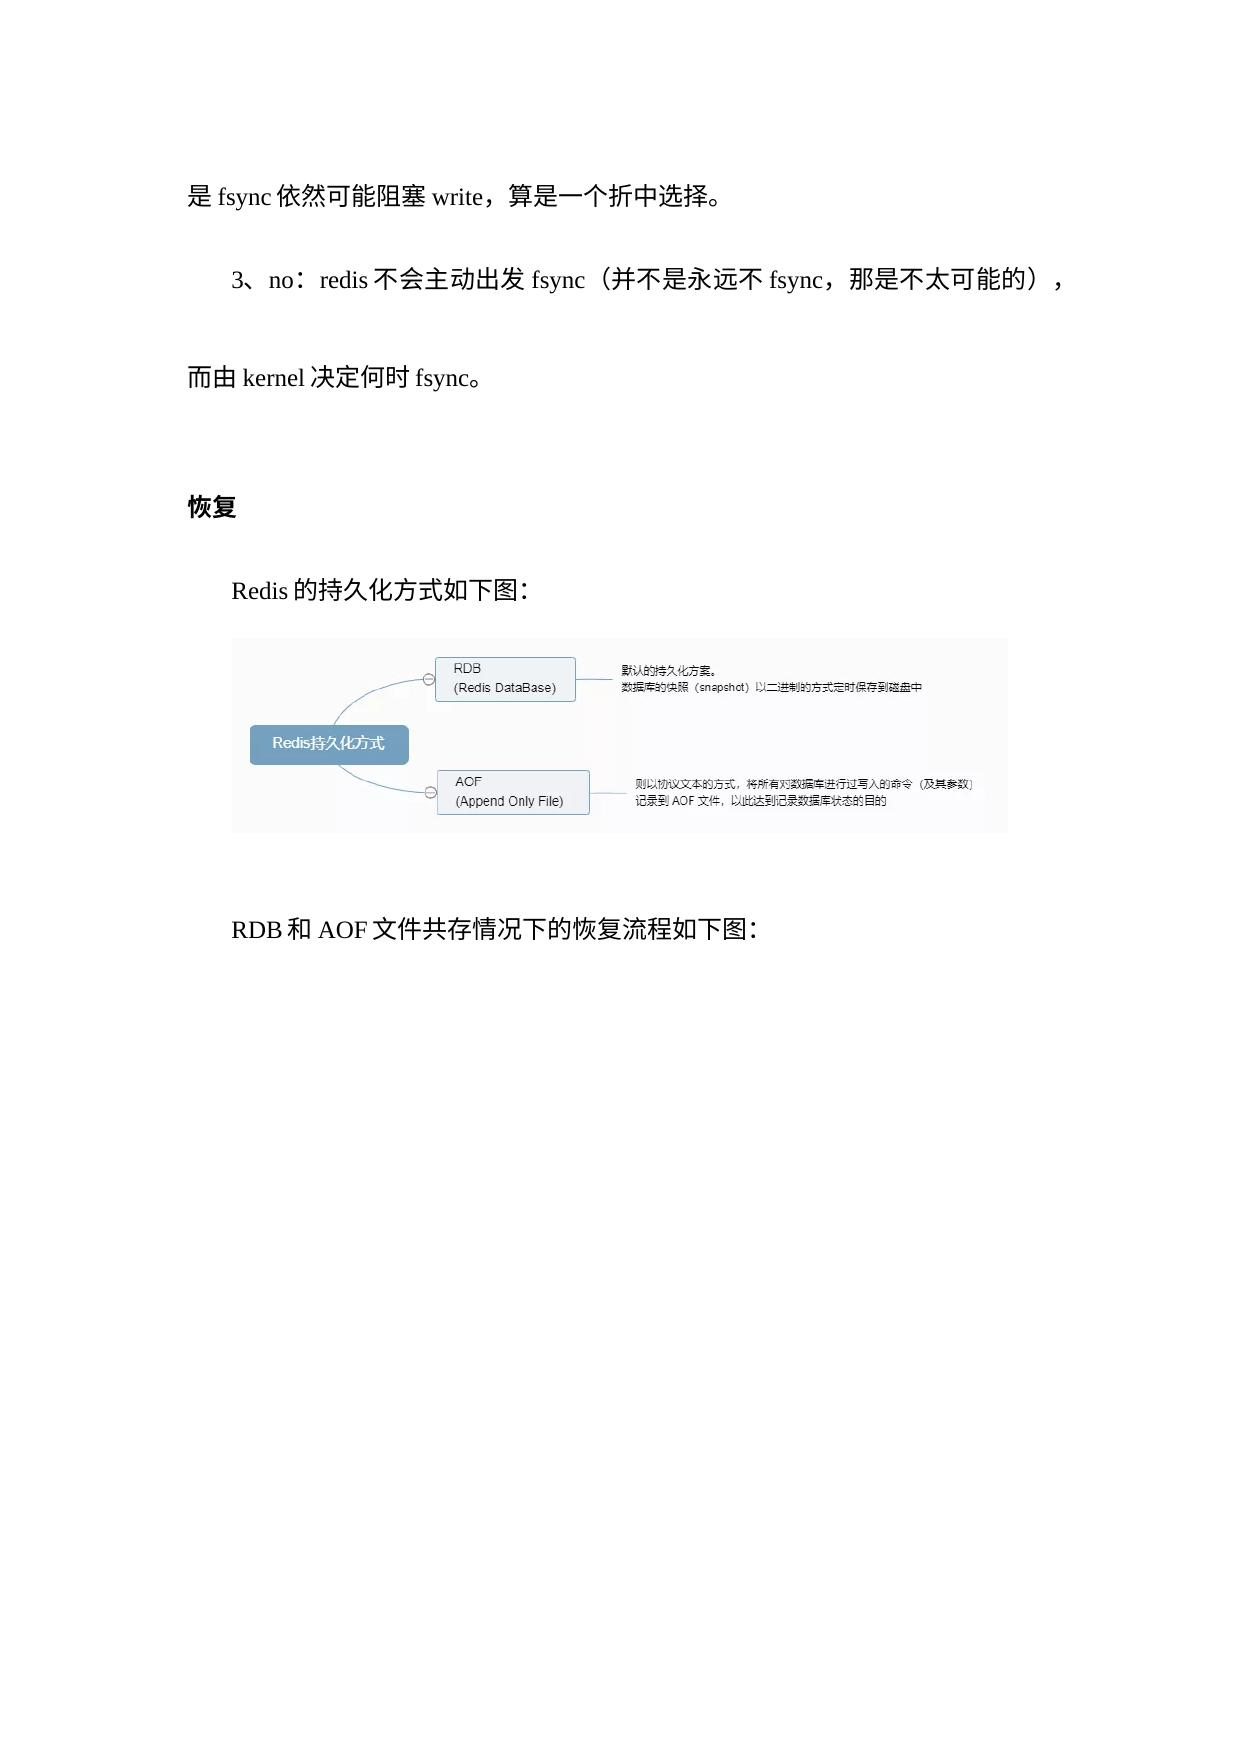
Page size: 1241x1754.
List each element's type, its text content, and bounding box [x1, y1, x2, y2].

list no：redis不会主动出发fsync（并不是永远不fsync，那是不太可能的），而由kernel决定何时fsync。 [187, 245, 1053, 408]
text RDB和AOF文件共存情况下的恢复流程如下图： [187, 895, 1053, 960]
text Redis的持久化方式如下图： [187, 556, 1053, 621]
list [187, 162, 1053, 227]
subtitle 恢复 [187, 473, 1053, 538]
picture [231, 638, 1008, 833]
